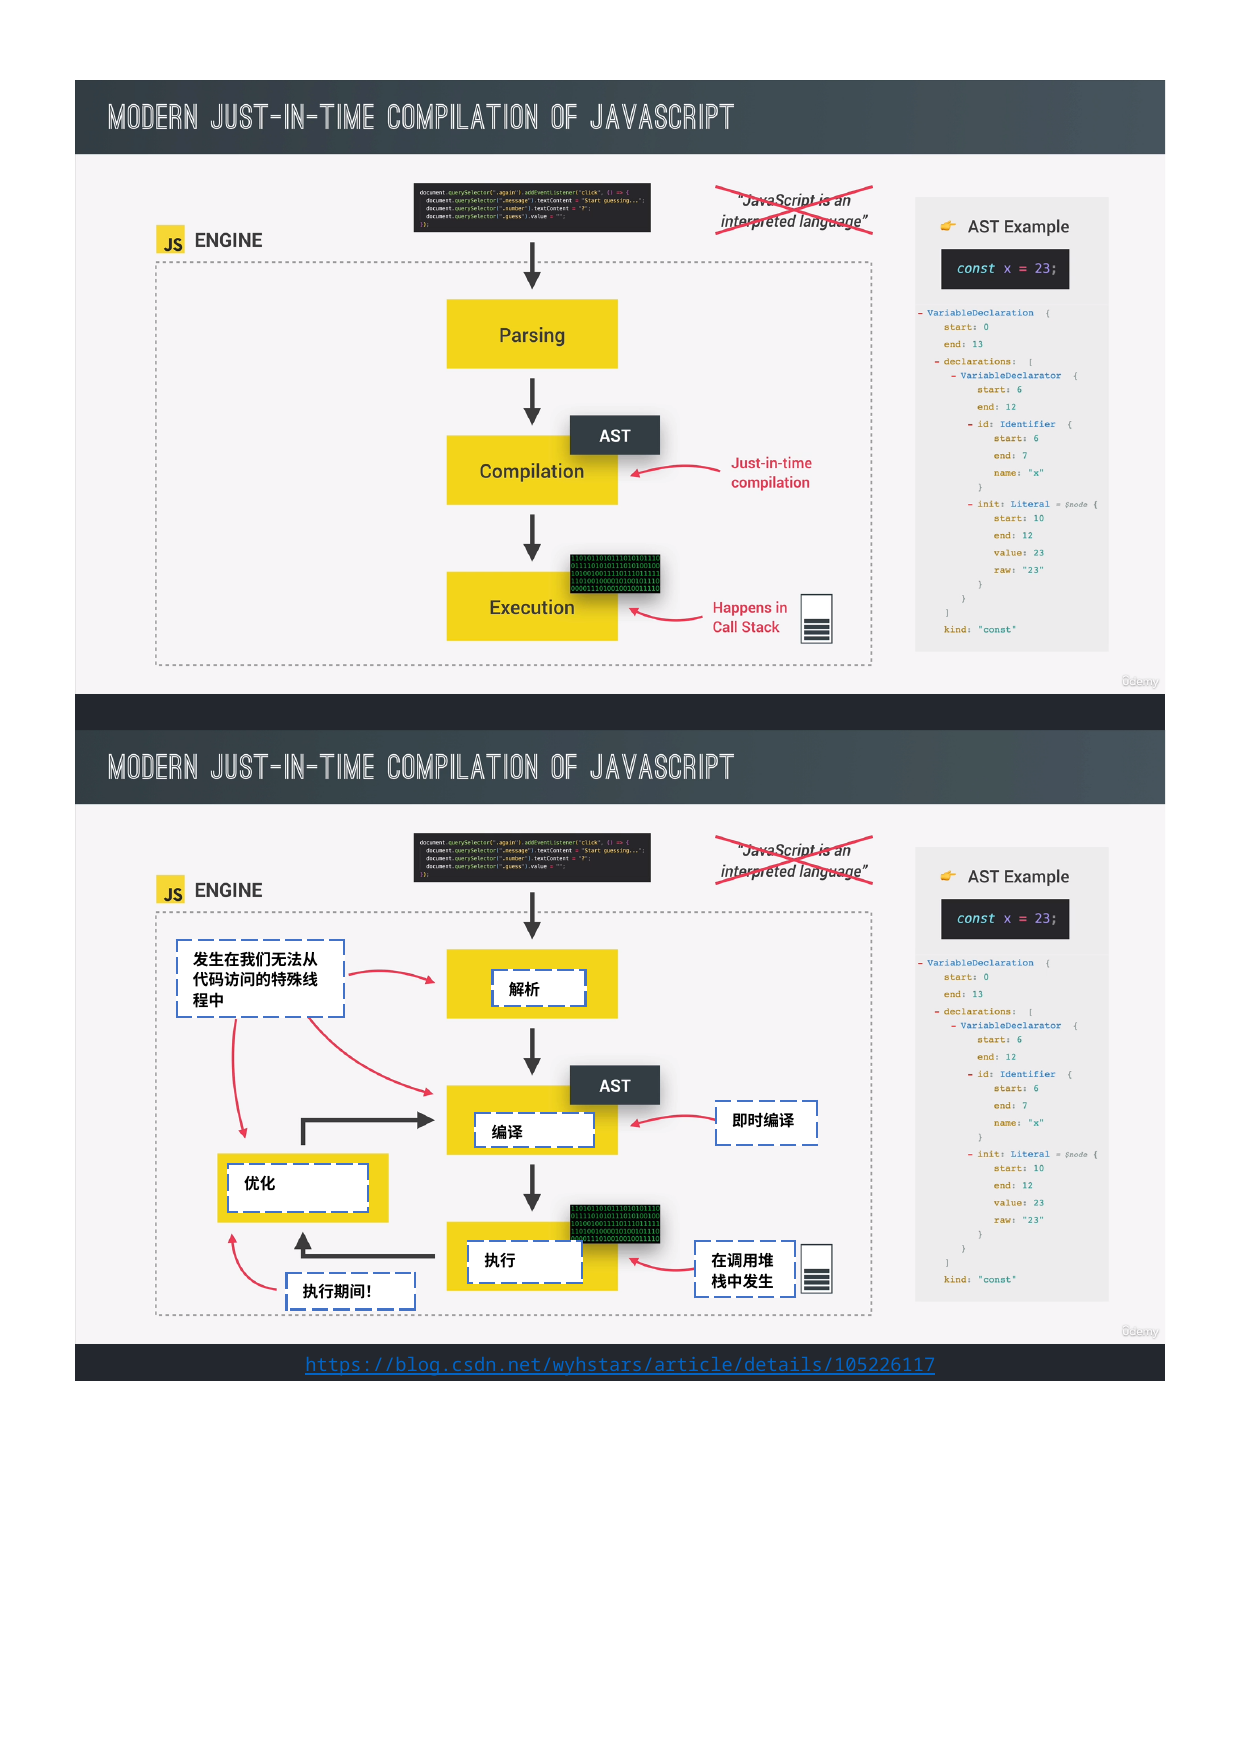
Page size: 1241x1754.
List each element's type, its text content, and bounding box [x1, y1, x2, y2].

picture [75, 80, 1166, 694]
text https://blog.csdn.net/wyhstars/article/details/105226117 [75, 1348, 1165, 1381]
picture [75, 730, 1166, 1344]
